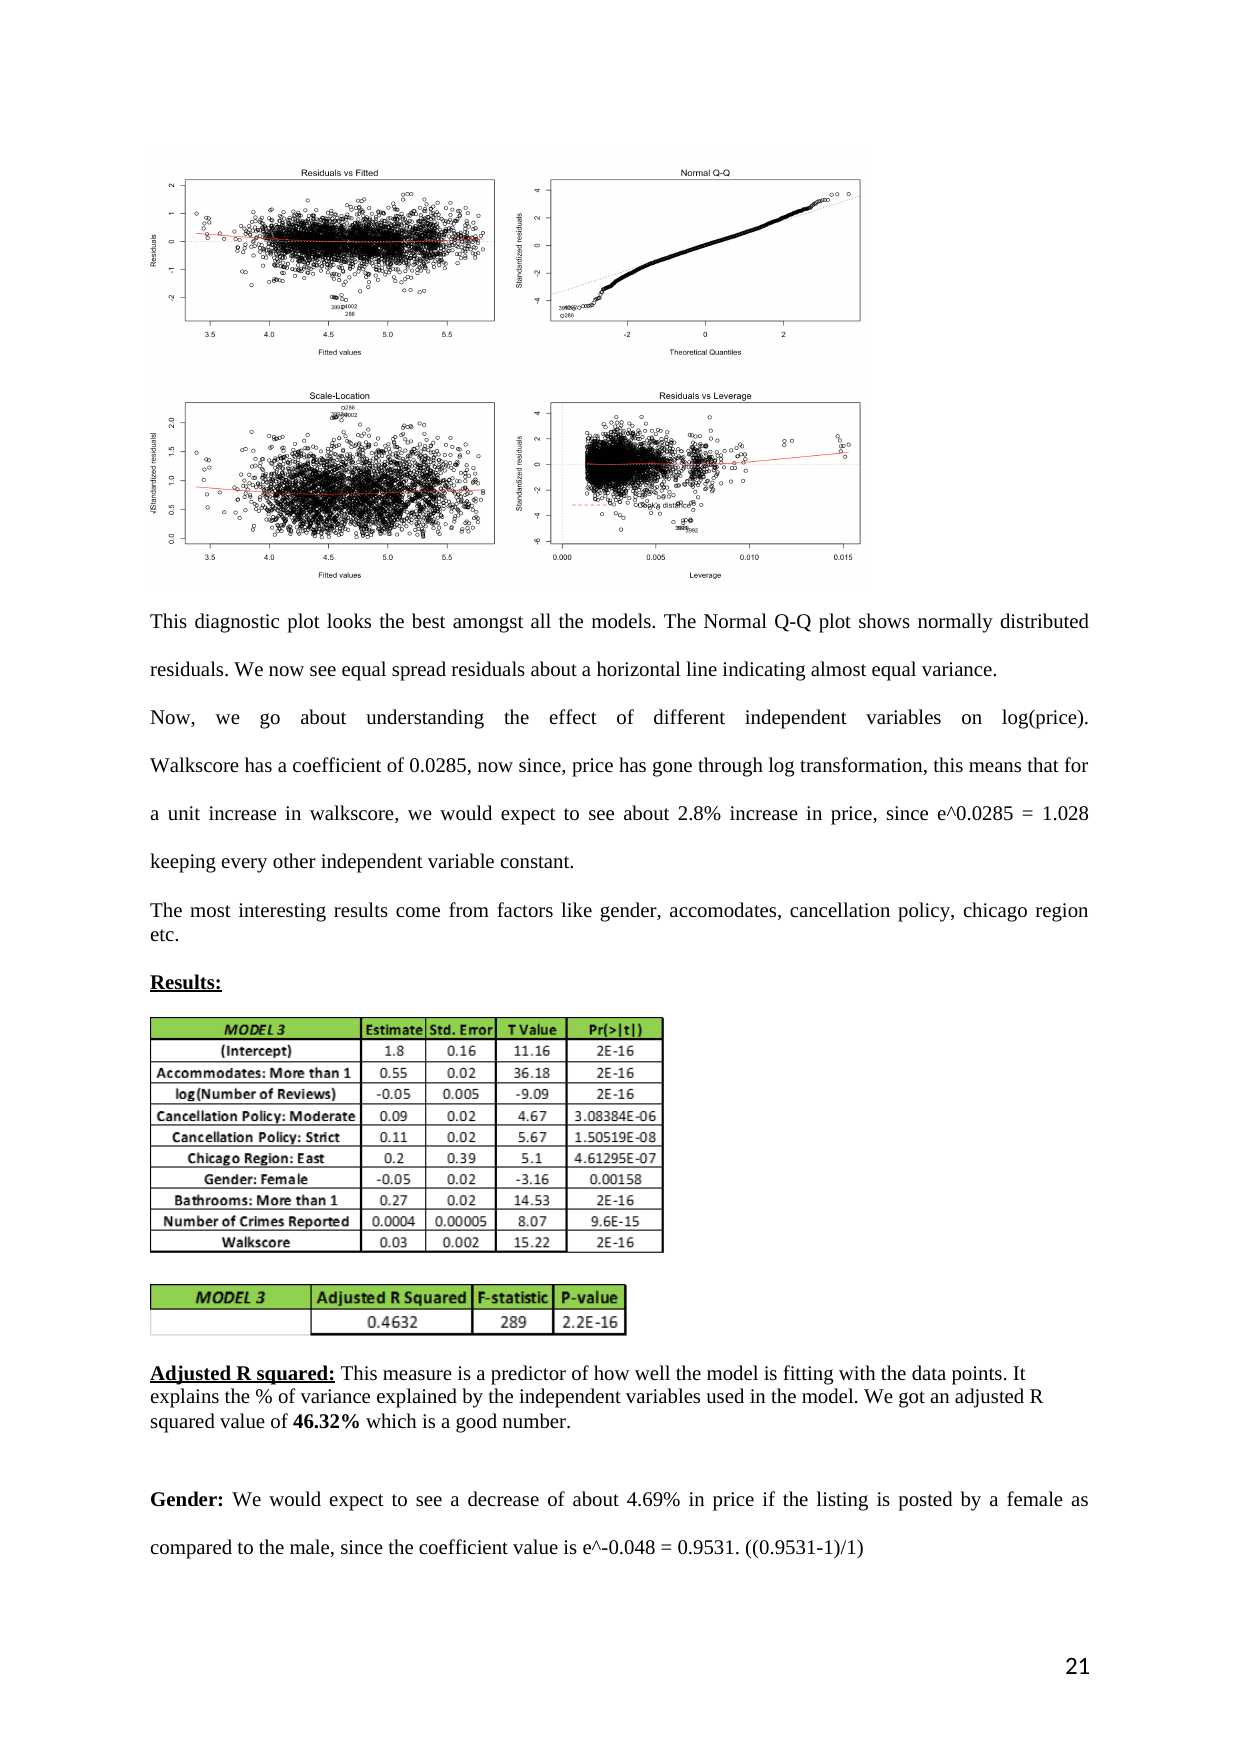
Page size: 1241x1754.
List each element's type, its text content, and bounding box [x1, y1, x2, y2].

text The most interesting results come from factors like gender, accomodates, cancellation policy, chicago region etc. [150, 897, 1090, 946]
picture [150, 150, 871, 585]
text Gender: We would expect to see a decrease of about 4.69% in price if the listing is posted by a female as compared to the male, since the coefficient value is e^-0.048 = 0.9531. ((0.9531-1)/1) [150, 1487, 1090, 1559]
picture [150, 1017, 665, 1254]
text Adjusted R squared: This measure is a predictor of how well the model is fitting with the data points. It explains the % of variance explained by the independent variables used in the model. We got an adjusted R squared value of 46.32% which is a good number. [150, 1284, 1090, 1487]
picture [150, 1284, 628, 1337]
text Now, we go about understanding the effect of different independent variables on log(price). Walkscore has a coefficient of 0.0285, now since, price has gone through log transformation, this means that for a unit increase in walkscore, we would expect to see about 2.8% increase in price, since e^0.0285 = 1.028 keeping every other independent variable constant. [150, 705, 1090, 873]
